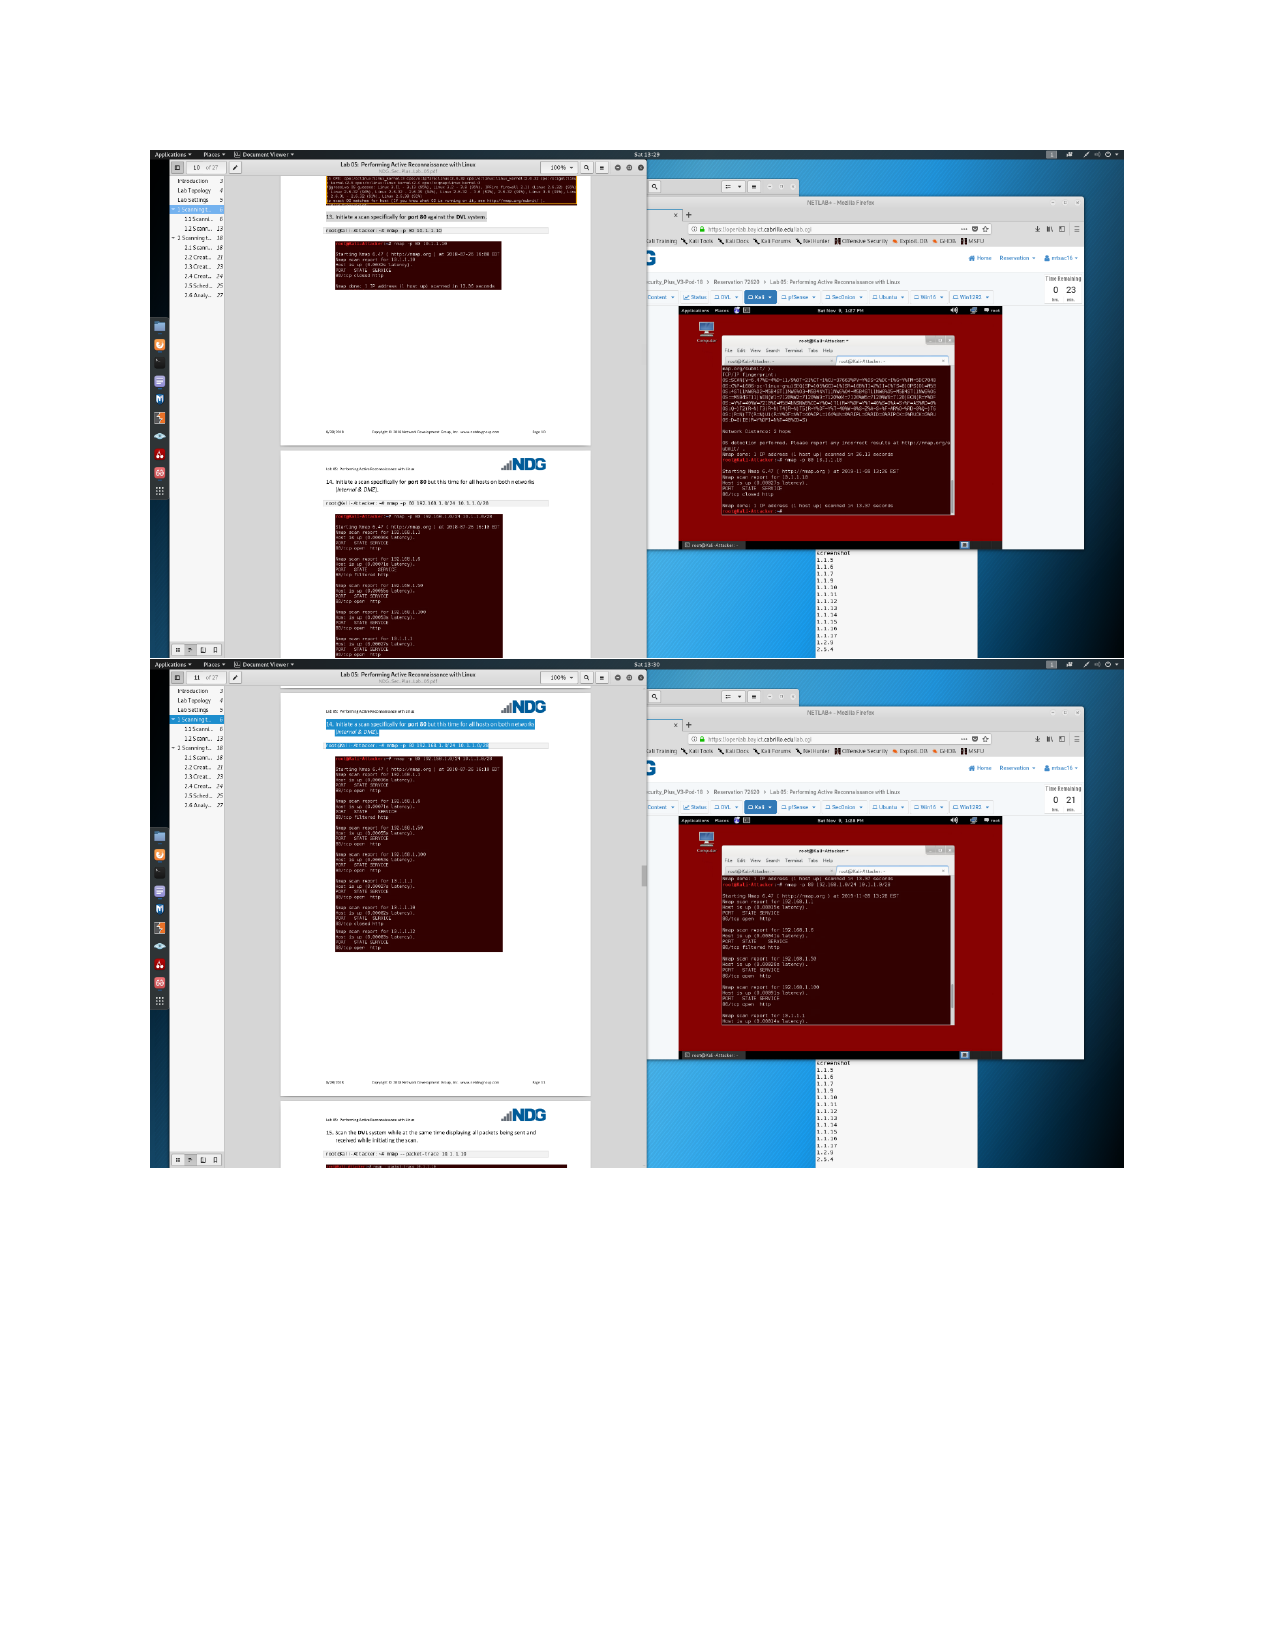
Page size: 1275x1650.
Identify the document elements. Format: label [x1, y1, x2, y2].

picture [150, 659, 1124, 1168]
picture [150, 150, 1124, 658]
